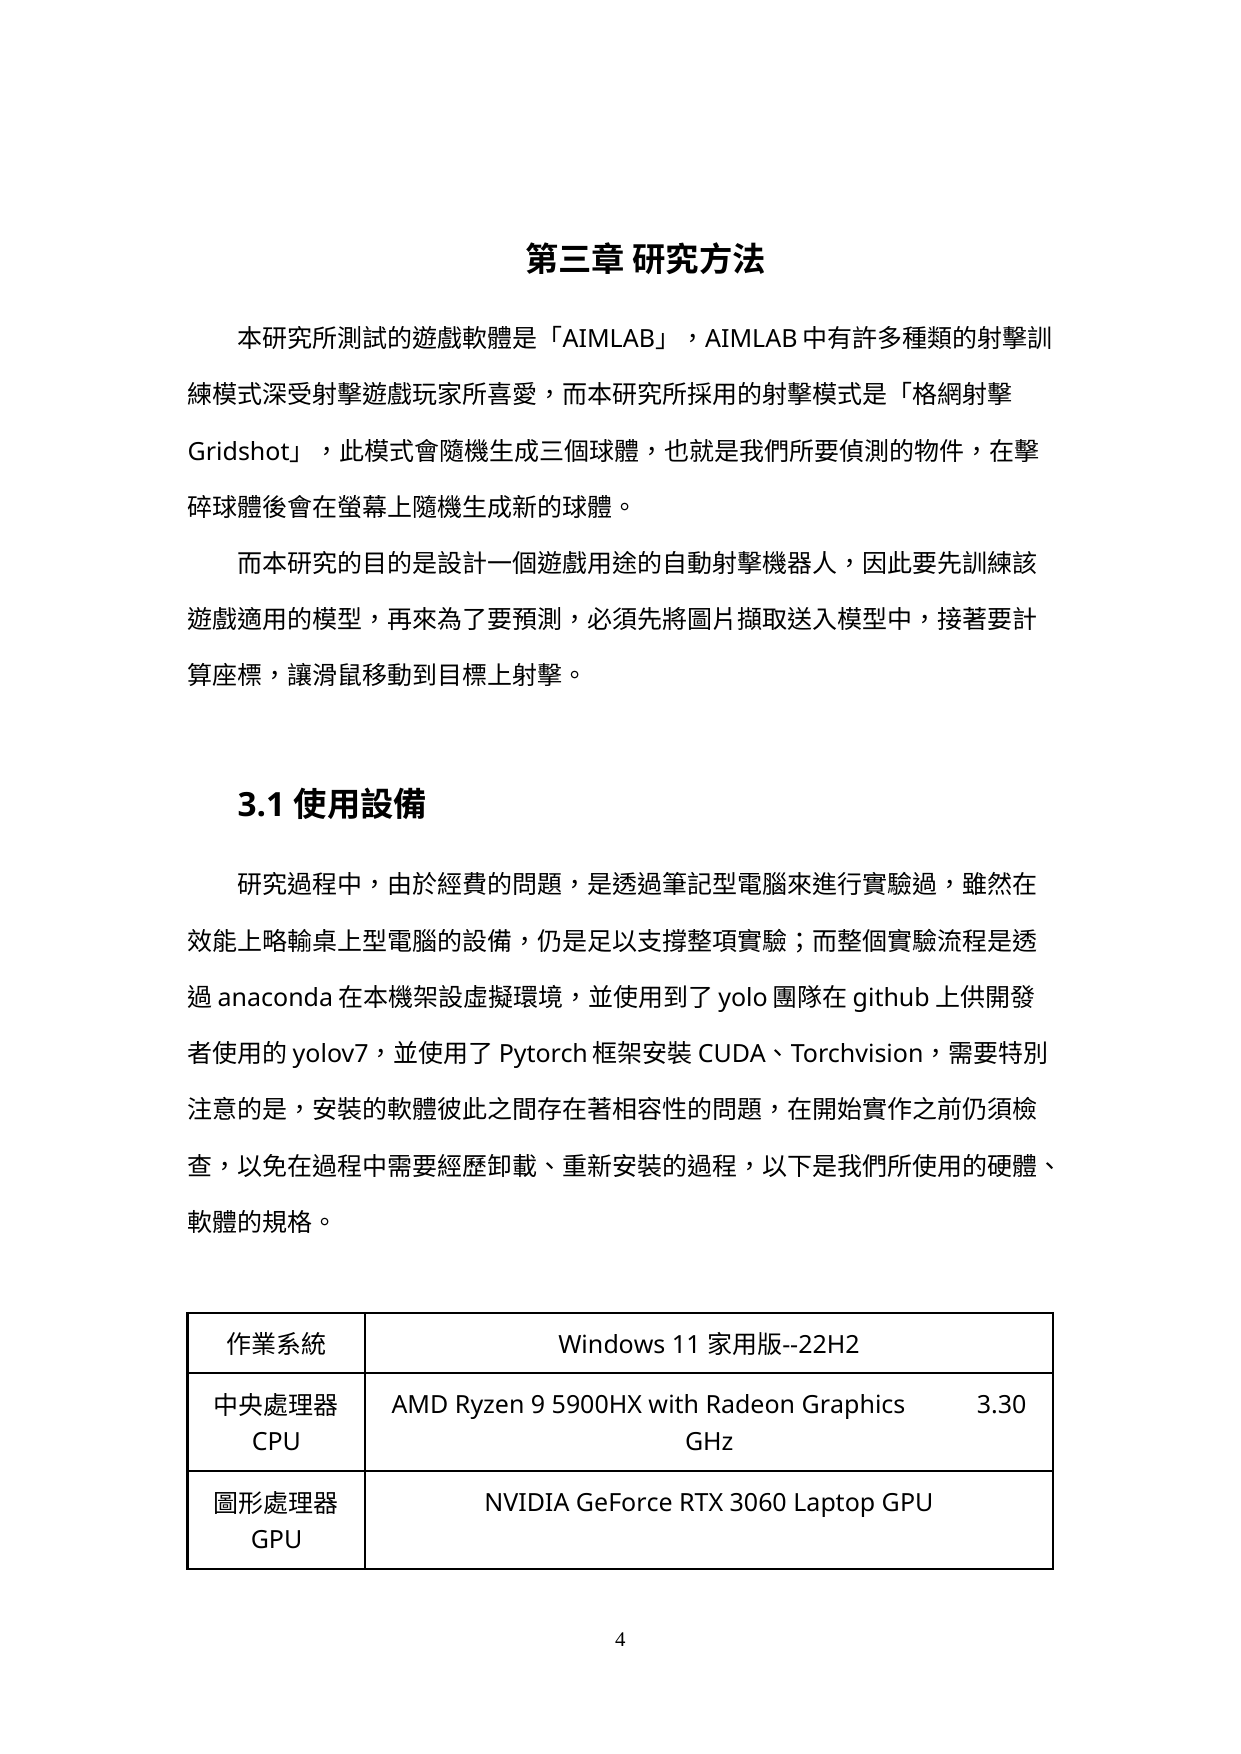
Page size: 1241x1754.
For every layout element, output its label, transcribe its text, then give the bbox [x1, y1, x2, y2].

text 3.1 使用設備 [187, 765, 1053, 840]
table_cell NVIDIA GeForce RTX 3060 Laptop GPU [366, 1472, 1052, 1568]
text 本研究所測試的遊戲軟體是「AIMLAB」，AIMLAB中有許多種類的射擊訓練模式深受射擊遊戲玩家所喜愛，而本研究所採用的射擊模式是「格網射擊Gridshot」，此模式會隨機生成三個球體，也就是我們所要偵測的物件，在擊碎球體後會在螢幕上隨機生成新的球體。 [187, 318, 1053, 524]
text 而本研究的目的是設計一個遊戲用途的自動射擊機器人，因此要先訓練該遊戲適用的模型，再來為了要預測，必須先將圖片擷取送入模型中，接著要計算座標，讓滑鼠移動到目標上射擊。 [187, 542, 1053, 692]
table_cell 圖形處理器 GPU [189, 1472, 364, 1568]
table_cell AMD Ryzen 9 5900HX with Radeon Graphics 3.30 GHz [366, 1374, 1052, 1470]
text 研究過程中，由於經費的問題，是透過筆記型電腦來進行實驗過，雖然在效能上略輸桌上型電腦的設備，仍是足以支撐整項實驗；而整個實驗流程是透過anaconda在本機架設虛擬環境，並使用到了yolo團隊在github上供開發者使用的yolov7，並使用了Pytorch框架安裝CUDA、Torchvision，需要特別注意的是，安裝的軟體彼此之間存在著相容性的問題，在開始實作之前仍須檢查，以免在過程中需要經歷卸載、重新安裝的過程，以下是我們所使用的硬體、軟體的規格。 [187, 864, 1053, 1239]
table_header Windows 11 家用版--22H2 [366, 1314, 1052, 1372]
table_cell 中央處理器 CPU [189, 1374, 364, 1470]
text 第三章 研究方法 [187, 219, 1053, 294]
table_header 作業系統 [189, 1314, 364, 1372]
